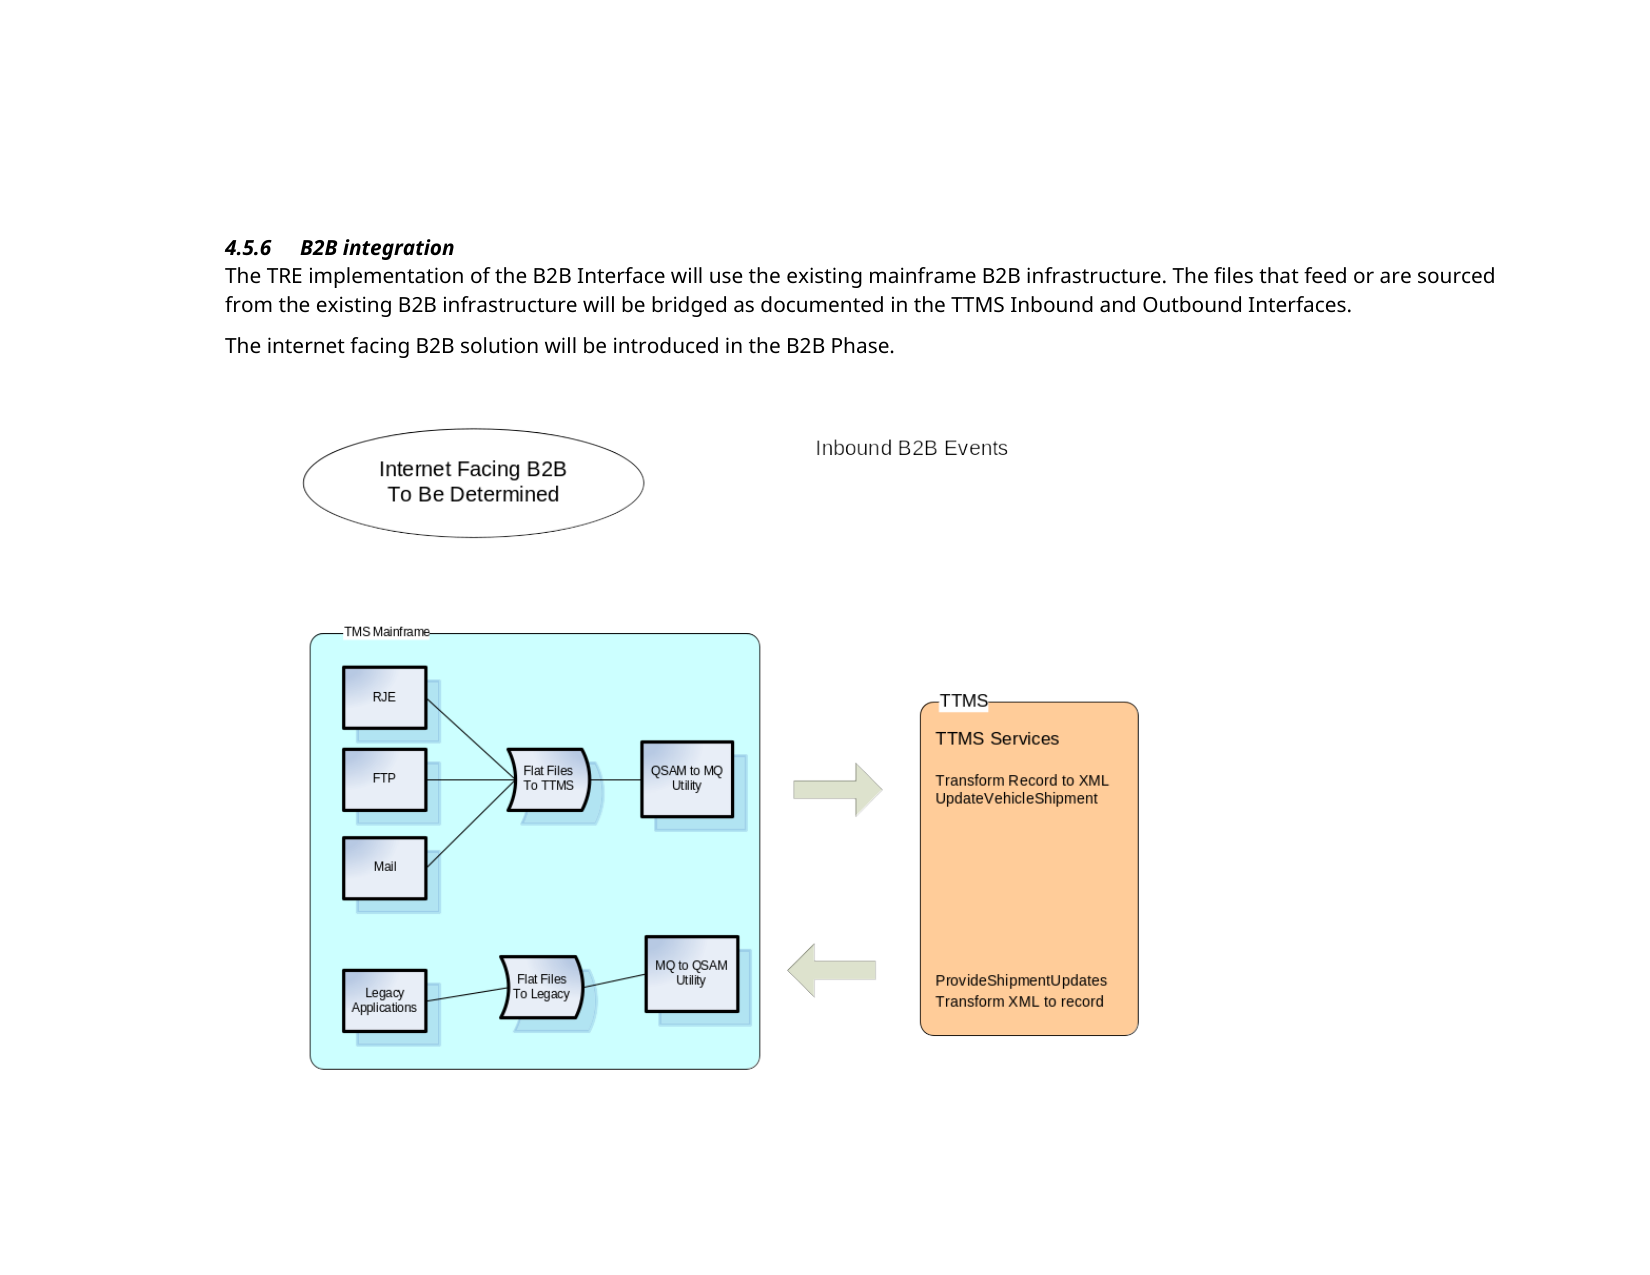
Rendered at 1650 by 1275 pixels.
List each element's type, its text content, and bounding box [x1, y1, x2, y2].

text The internet facing B2B solution will be introduced in the B2B Phase. [225, 331, 1500, 359]
text The TRE implementation of the B2B Interface will use the existing mainframe B2B infrastructure. The files that feed or are sourced from the existing B2B infrastructure will be bridged as documented in the TTMS Inbound and Outbound Interfaces. [225, 261, 1500, 318]
subtitle B2B integration [225, 233, 1500, 261]
